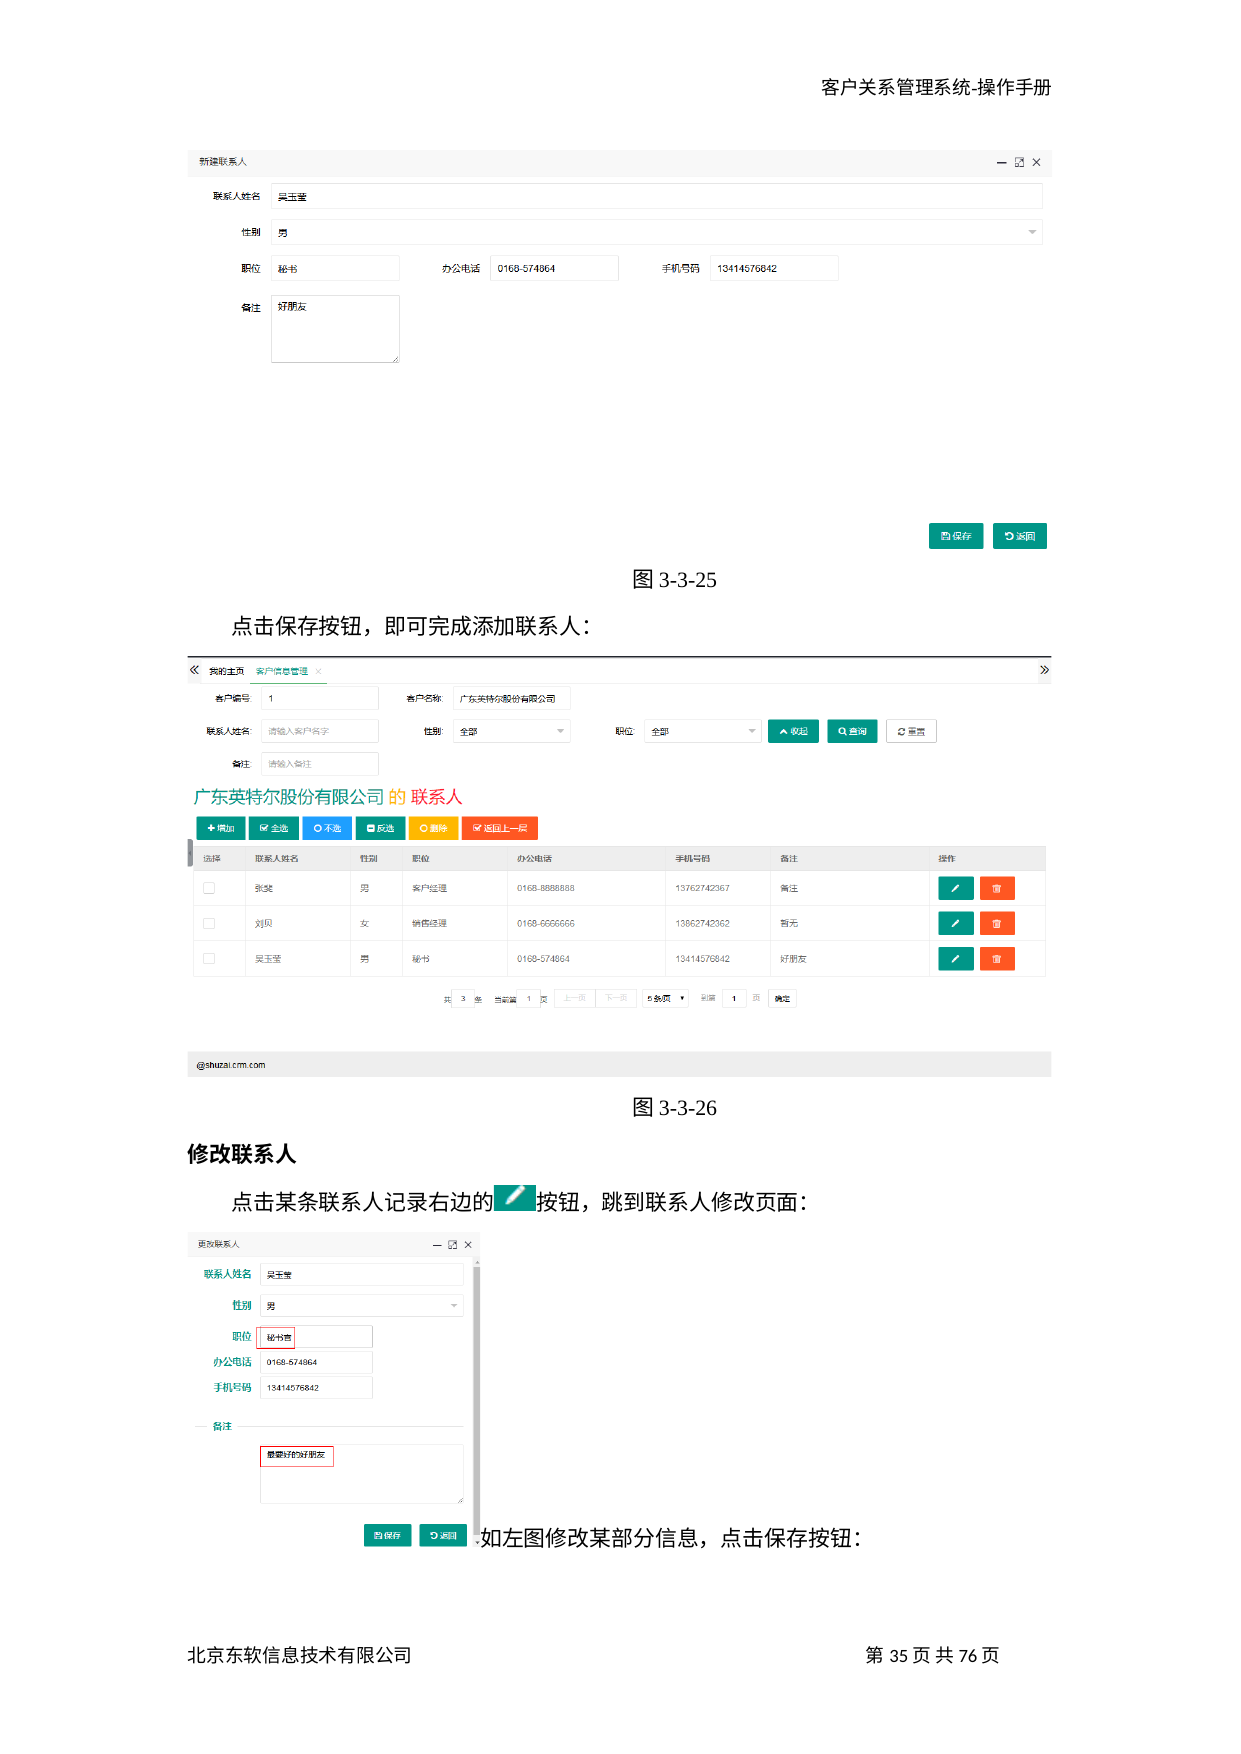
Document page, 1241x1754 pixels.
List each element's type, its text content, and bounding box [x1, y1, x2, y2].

text 图3-3-26 [253, 1090, 1053, 1121]
text 点击某条联系人记录右边的按钮，跳到联系人修改页面： [187, 1185, 1053, 1216]
text 图3-3-25 [253, 562, 1053, 593]
text 点击保存按钮，即可完成添加联系人： [187, 609, 1053, 641]
picture [187, 1232, 481, 1547]
picture [187, 656, 1052, 1077]
picture [187, 150, 1053, 550]
text 修改联系人 [187, 1137, 1053, 1169]
picture [493, 1185, 536, 1211]
